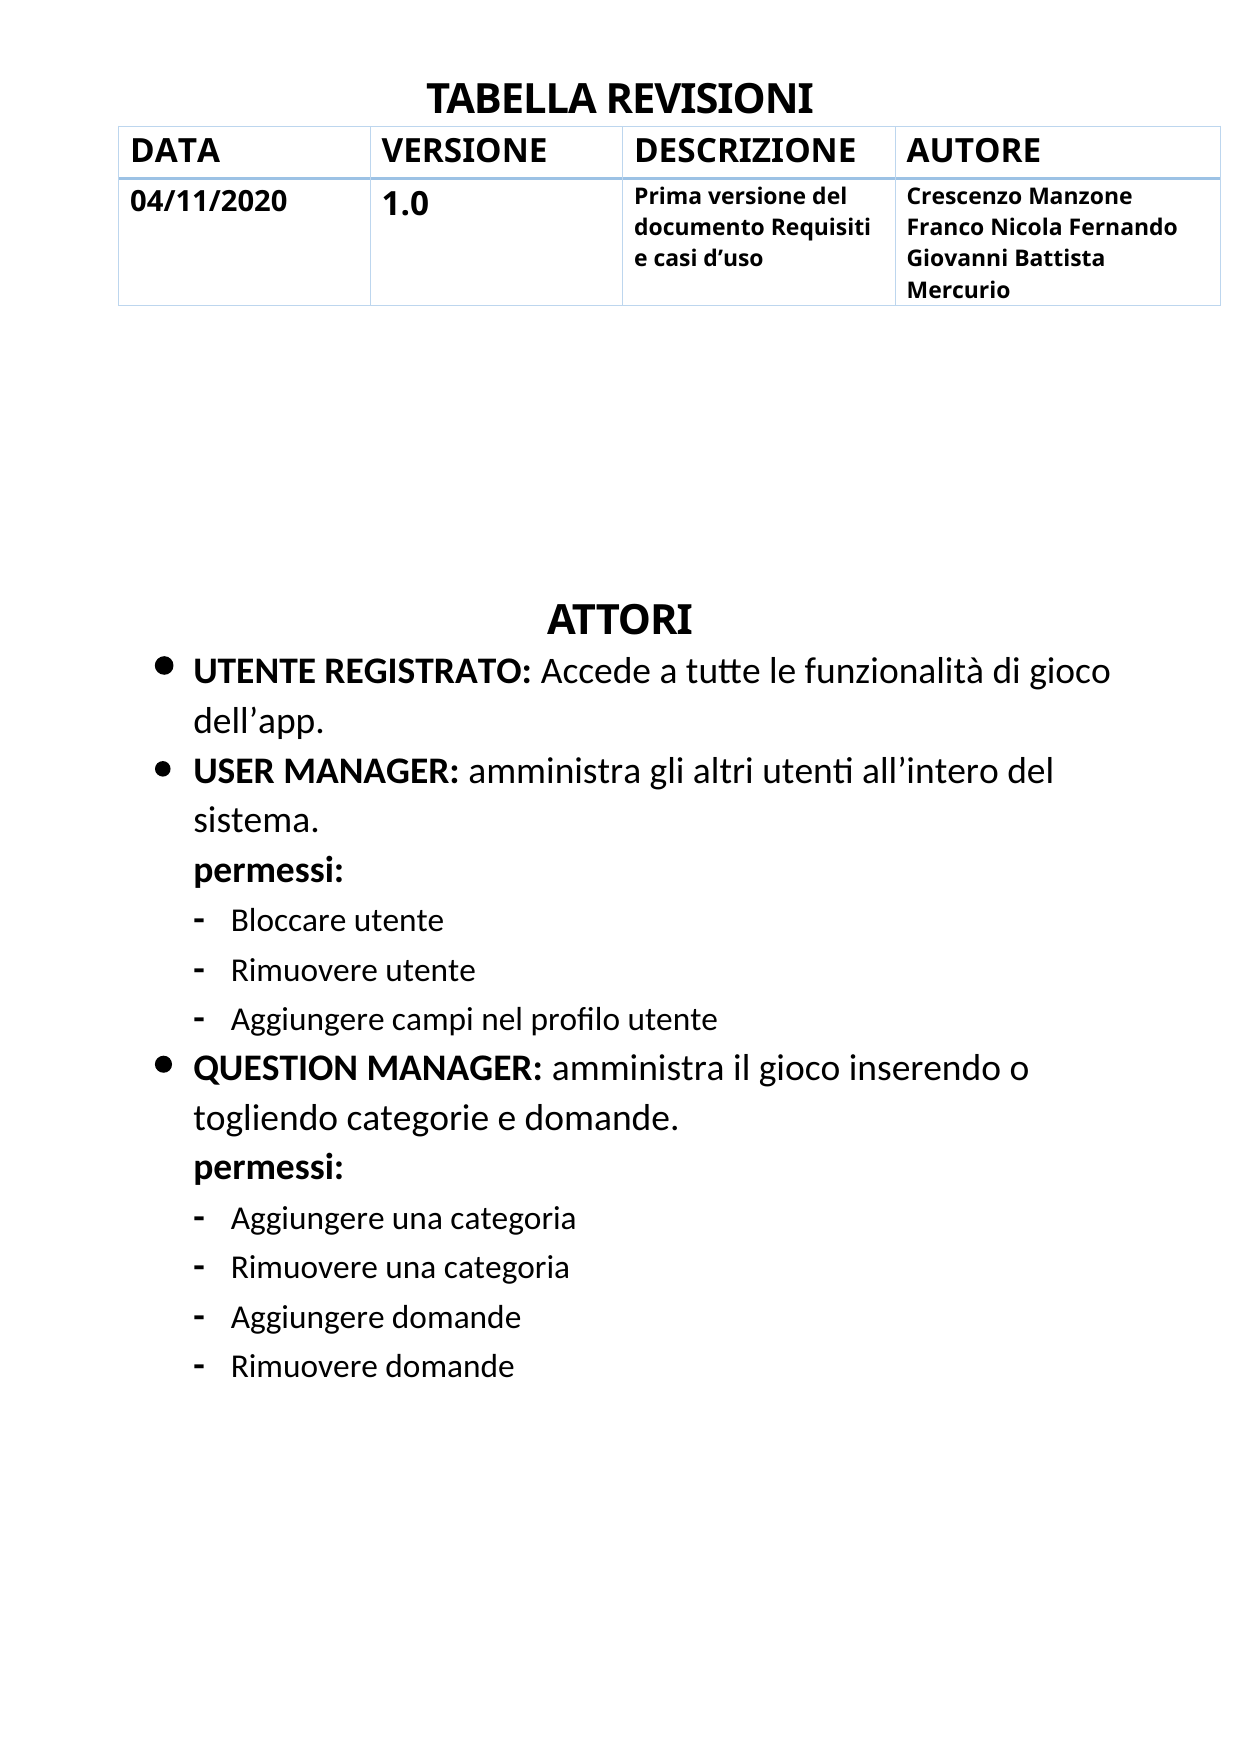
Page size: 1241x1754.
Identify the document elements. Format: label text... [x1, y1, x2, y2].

list Bloccare utente [193, 895, 1122, 941]
list UTENTE REGISTRATO: Accede a tutte le funzionalità di gioco dell’app. [156, 647, 1122, 743]
table_header AUTORE [896, 127, 1220, 177]
table_cell 1.0 [371, 180, 622, 305]
list Rimuovere utente [193, 945, 1122, 991]
list permessi: [193, 1143, 1122, 1189]
list Aggiungere campi nel profilo utente [193, 994, 1122, 1040]
list QUESTION MANAGER: amministra il gioco inserendo o togliendo categorie e domande. [156, 1044, 1122, 1140]
table_header DESCRIZIONE [623, 127, 895, 177]
list USER MANAGER: amministra gli altri utenti all’intero del sistema. [156, 747, 1122, 842]
list Rimuovere domande [193, 1341, 1122, 1387]
table_cell Prima versione del documento Requisiti e casi d’uso [623, 180, 895, 305]
table_header VERSIONE [371, 127, 622, 177]
table_cell Crescenzo Manzone Franco Nicola Fernando Giovanni Battista Mercurio [896, 180, 1220, 305]
title ATTORI [118, 590, 1122, 647]
list Rimuovere una categoria [193, 1242, 1122, 1288]
table_cell 04/11/2020 [119, 180, 370, 305]
list Aggiungere domande [193, 1292, 1122, 1338]
list permessi: [193, 846, 1122, 892]
title TABELLA REVISIONI [118, 69, 1122, 126]
list Aggiungere una categoria [193, 1193, 1122, 1239]
table_header DATA [119, 127, 370, 177]
